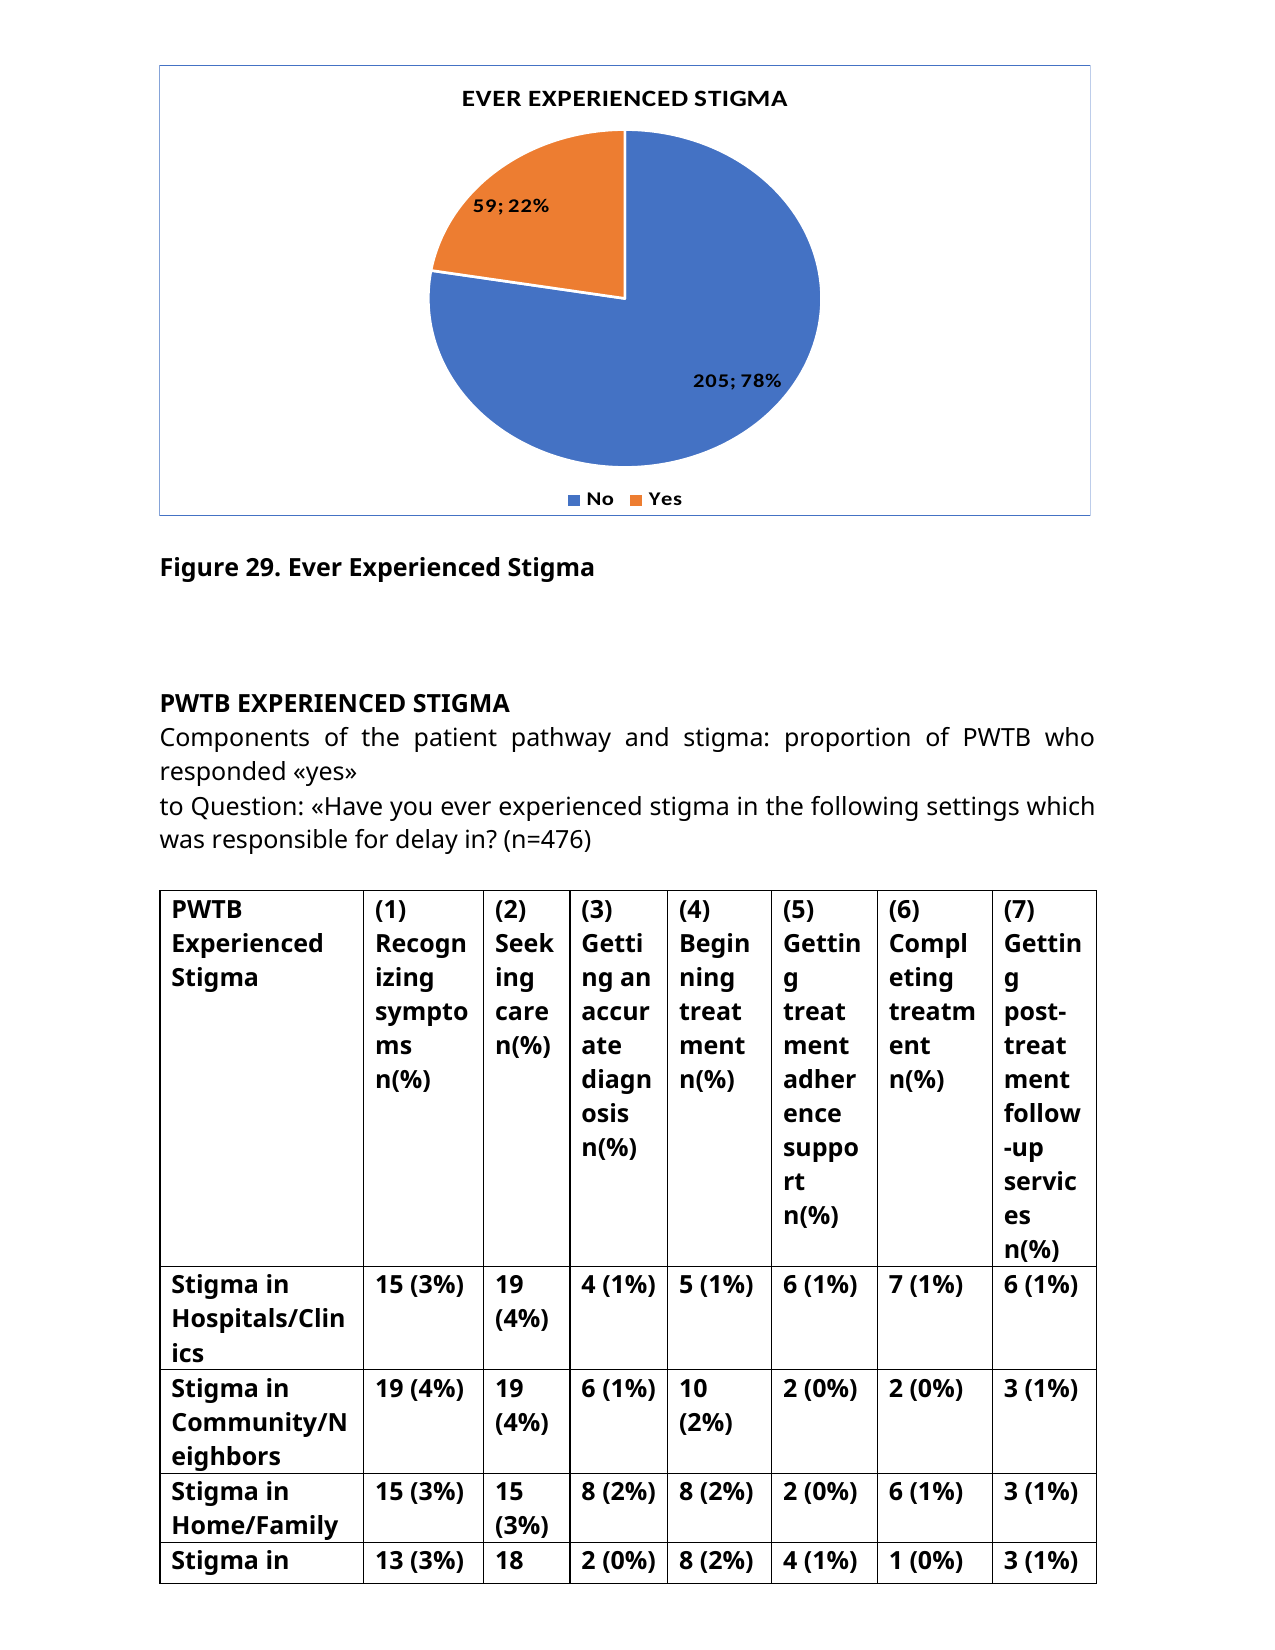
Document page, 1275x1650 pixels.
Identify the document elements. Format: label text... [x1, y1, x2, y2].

table_header (4) Beginning treatment n(%) [668, 891, 771, 1266]
table_cell 2 (0%) [772, 1474, 877, 1542]
table_cell 8 (2%) [668, 1543, 771, 1583]
table_cell 6 (1%) [993, 1267, 1096, 1369]
table_cell 19 (4%) [484, 1370, 569, 1472]
table_header (7) Getting post-treatment follow-up services n(%) [993, 891, 1096, 1266]
table_header (6) Completing treatment n(%) [878, 891, 992, 1266]
table_cell 4 (1%) [571, 1267, 667, 1369]
text Figure 29. Ever Experienced Stigma [159, 550, 1097, 584]
table_cell 19 (4%) [364, 1370, 483, 1472]
table_header (3) Getting an accurate diagnosis n(%) [571, 891, 667, 1266]
table_cell 8 (2%) [571, 1474, 667, 1542]
text Components of the patient pathway and stigma: proportion of PWTB who responded «yes» [159, 720, 1097, 788]
table_cell Stigma in Community/Neighbors [161, 1370, 363, 1472]
table_header (5) Getting treatment adherence support n(%) [772, 891, 877, 1266]
table_header PWTB Experienced Stigma [161, 891, 363, 1266]
table_cell 3 (1%) [993, 1370, 1096, 1472]
table_header (2) Seeking care n(%) [484, 891, 569, 1266]
table_cell 6 (1%) [571, 1370, 667, 1472]
table_cell 2 (0%) [878, 1370, 992, 1472]
table_cell 18 (4%) [484, 1543, 569, 1583]
table_cell Stigma in Hospitals/Clinics [161, 1267, 363, 1369]
table_cell 3 (1%) [993, 1543, 1096, 1583]
table_cell 13 (3%) [364, 1543, 483, 1583]
table_cell 15 (3%) [484, 1474, 569, 1542]
table_cell 3 (1%) [993, 1474, 1096, 1542]
text to Question: «Have you ever experienced stigma in the following settings which was responsible for delay in? (n=476) [159, 788, 1097, 856]
table_cell 15 (3%) [364, 1267, 483, 1369]
table_cell Stigma in Home/Family [161, 1474, 363, 1542]
text PWTB EXPERIENCED STIGMA [159, 686, 1097, 720]
table_cell 8 (2%) [668, 1474, 771, 1542]
table_cell 10 (2%) [668, 1370, 771, 1472]
table_cell 19 (4%) [484, 1267, 569, 1369]
table_cell Stigma in Workplace [161, 1543, 363, 1583]
table_cell 1 (0%) [878, 1543, 992, 1583]
table_cell 7 (1%) [878, 1267, 992, 1369]
table_cell 2 (0%) [772, 1370, 877, 1472]
table_cell 4 (1%) [772, 1543, 877, 1583]
table_cell 15 (3%) [364, 1474, 483, 1542]
table_cell 6 (1%) [772, 1267, 877, 1369]
table_header (1) Recognizing symptoms n(%) [364, 891, 483, 1266]
table_cell 6 (1%) [878, 1474, 992, 1542]
table_cell 2 (0%) [571, 1543, 667, 1583]
table_cell 5 (1%) [668, 1267, 771, 1369]
